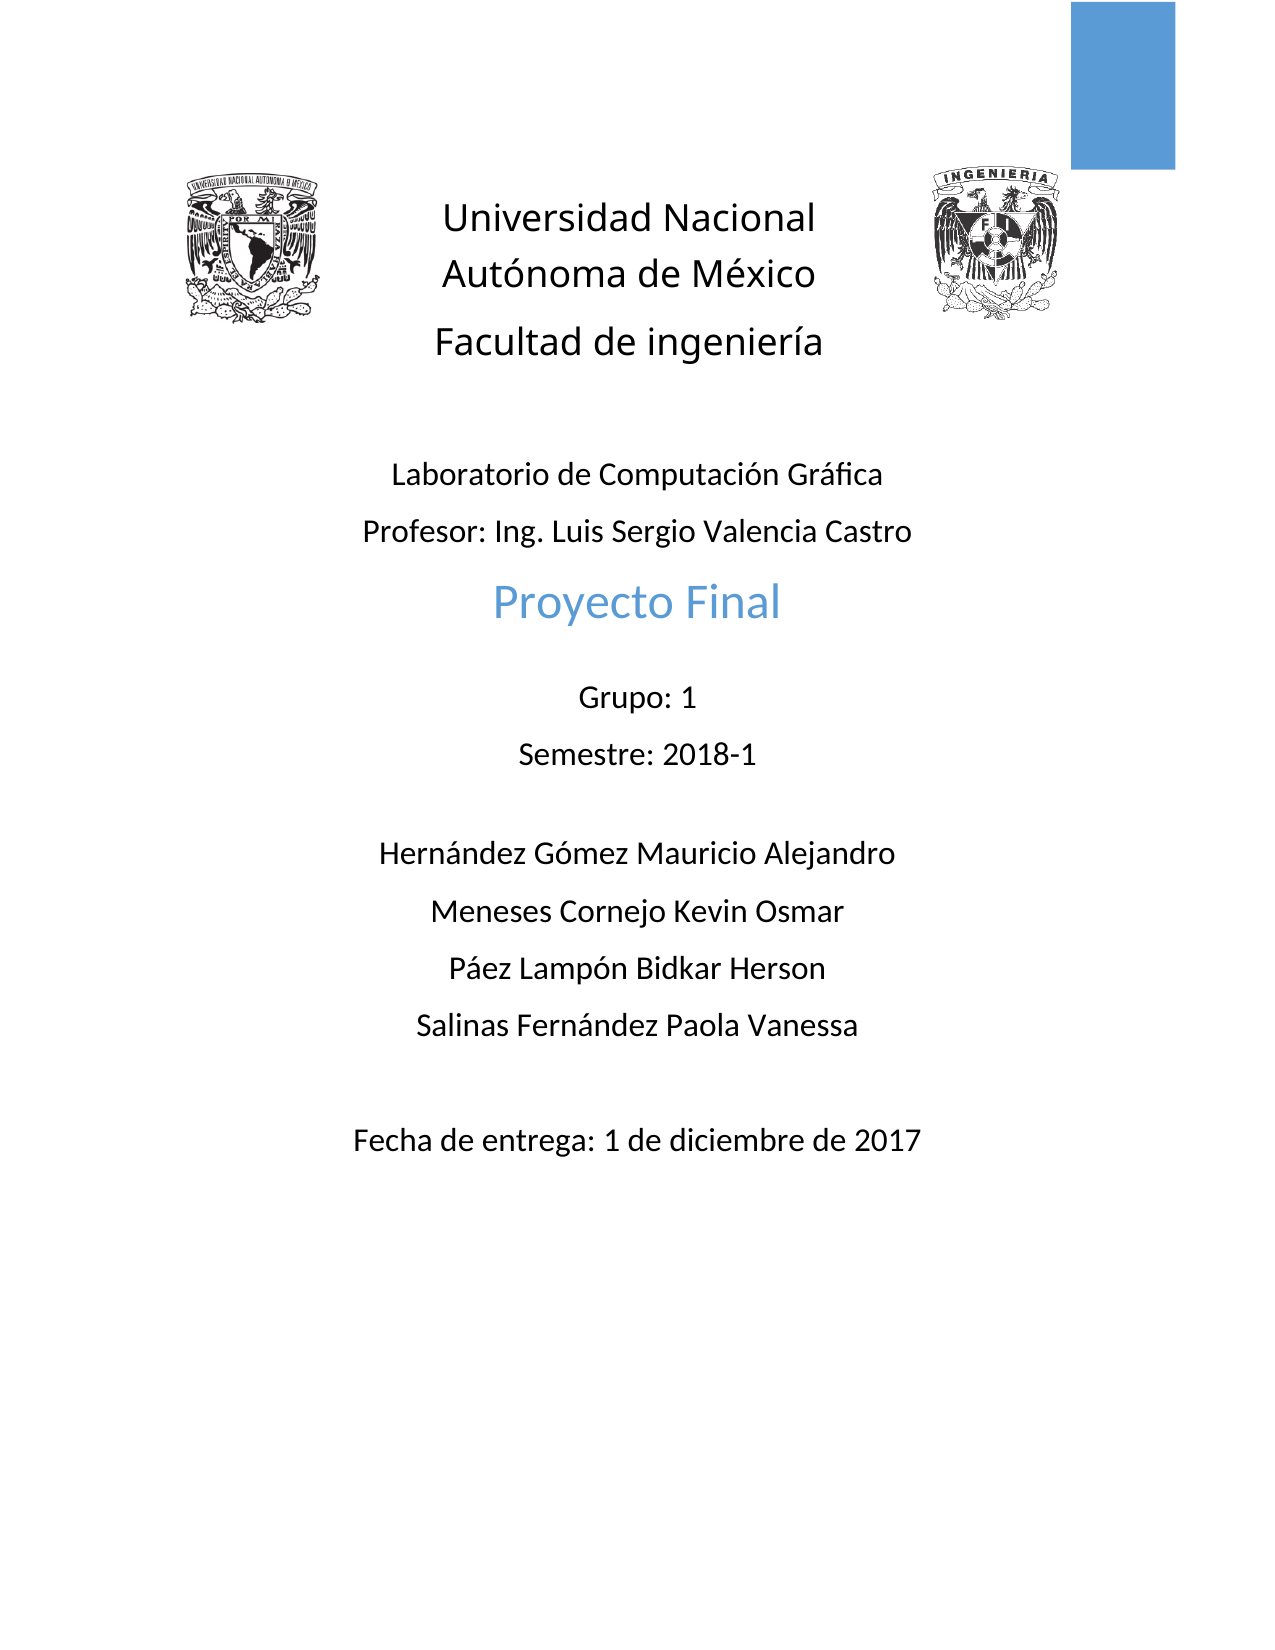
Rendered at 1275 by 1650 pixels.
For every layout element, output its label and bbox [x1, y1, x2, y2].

picture [930, 162, 1061, 322]
picture [177, 173, 328, 324]
